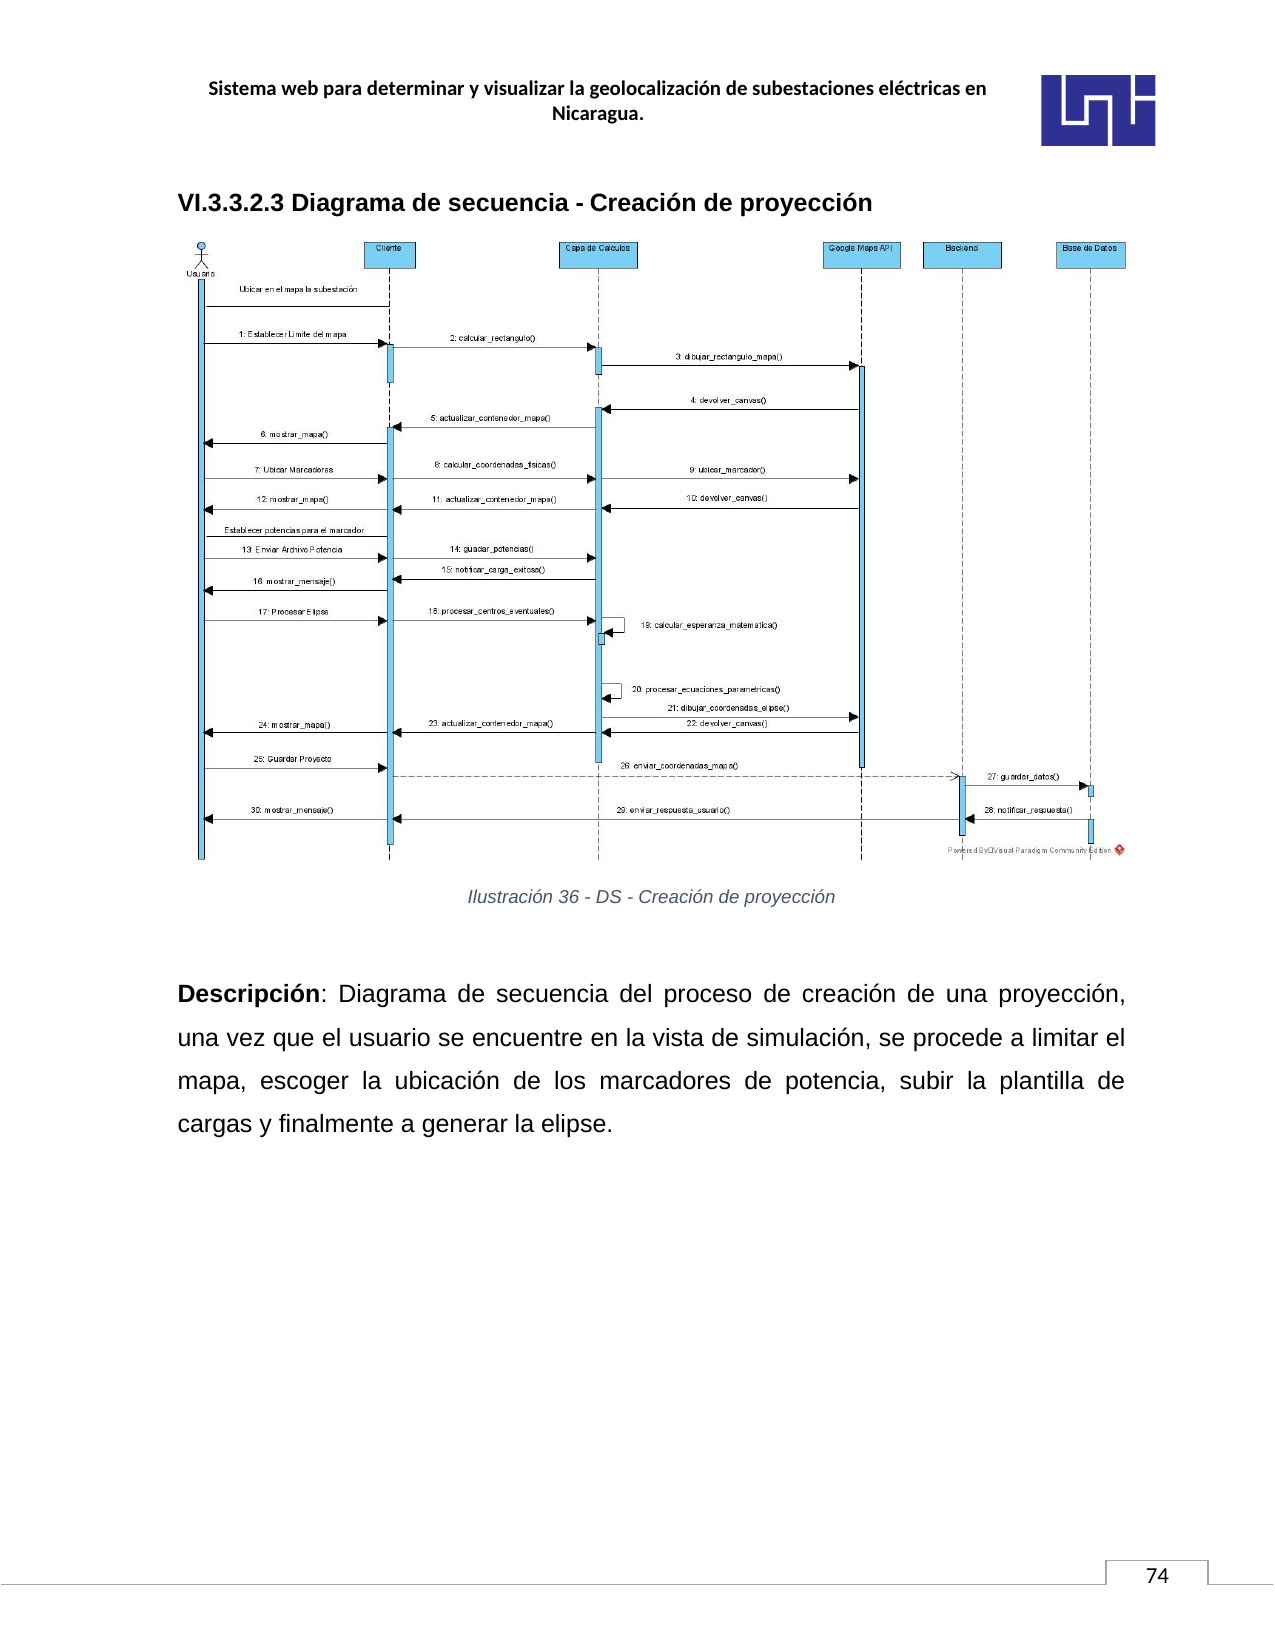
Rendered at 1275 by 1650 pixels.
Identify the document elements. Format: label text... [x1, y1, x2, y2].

picture [177, 240, 1128, 862]
picture [1041, 75, 1156, 146]
text Descripción: Diagrama de secuencia del proceso de creación de una proyección, una vez que el usuario se encuentre en la vista de simulación, se procede a limitar el mapa, escoger la ubicación de los marcadores de potencia, subir la plantilla de cargas y finalmente a generar la elipse. [177, 979, 1127, 1138]
text VI.3.3.2.3 Diagrama de secuencia - Creación de proyección [177, 188, 1127, 216]
text Ilustración 36 - DS - Creación de proyección [177, 886, 1127, 907]
